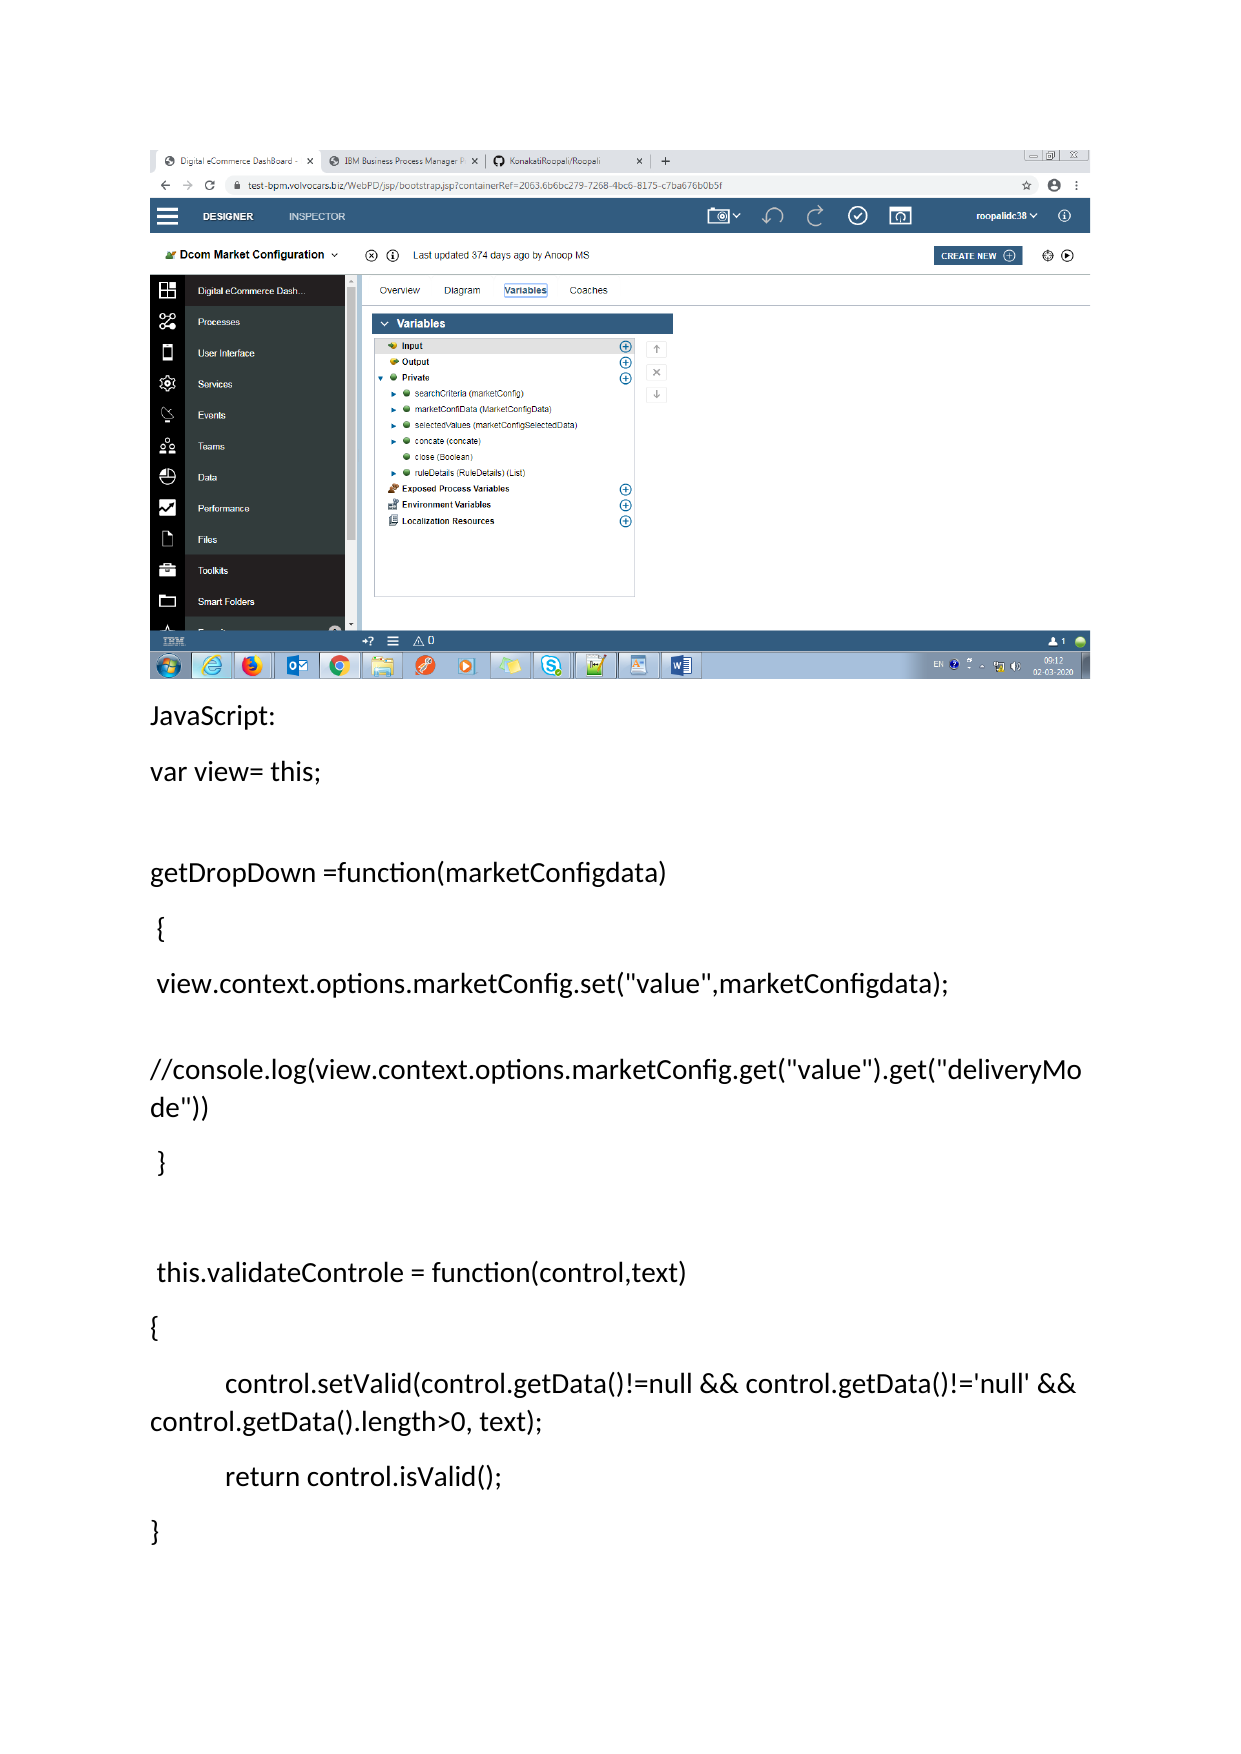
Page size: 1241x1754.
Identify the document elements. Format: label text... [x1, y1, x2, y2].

text //console.log(view.context.options.marketConfig.get("value").get("deliveryMode")) [150, 1020, 1090, 1125]
text } [150, 1144, 1090, 1180]
text JavaScript: [150, 697, 1090, 733]
text return control.isValid(); [150, 1458, 1090, 1494]
text { [150, 1309, 1090, 1345]
text var view= this; [150, 753, 1090, 788]
text control.setValid(control.getData()!=null && control.getData()!='null' && control.getData().length>0, text); [150, 1365, 1090, 1439]
picture [150, 150, 1091, 679]
text { [150, 910, 1090, 945]
text } [150, 1513, 1090, 1549]
text this.validateControle = function(control,text) [150, 1254, 1090, 1290]
text getDropDown =function(marketConfigdata) [150, 854, 1090, 890]
text view.context.options.marketConfig.set("value",marketConfigdata); [150, 965, 1090, 1000]
